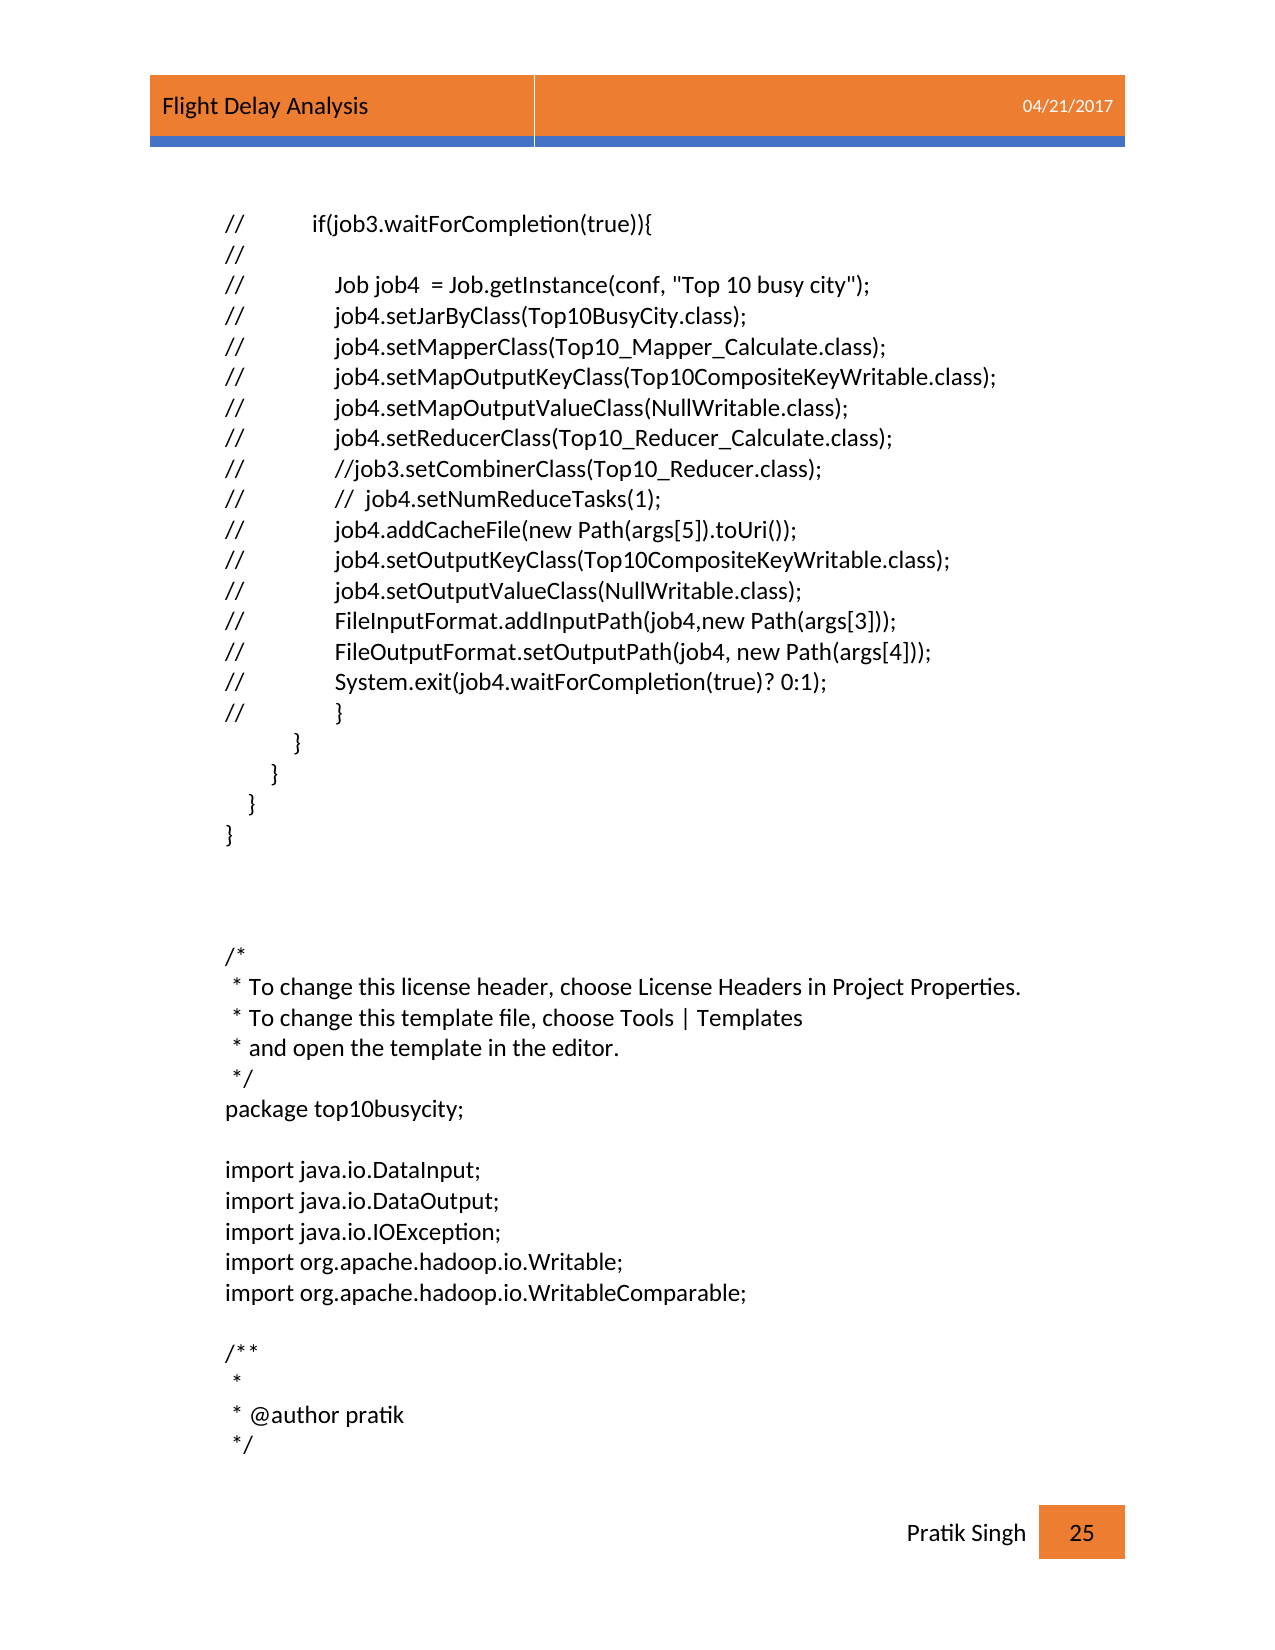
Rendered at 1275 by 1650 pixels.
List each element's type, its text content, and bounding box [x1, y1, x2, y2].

list import java.io.IOException; [225, 1216, 1125, 1246]
list } [225, 788, 1125, 819]
list * and open the template in the editor. [225, 1033, 1125, 1063]
list // if(job3.waitForCompletion(true)){ [225, 208, 1125, 239]
list // System.exit(job4.waitForCompletion(true)? 0:1); [225, 666, 1125, 697]
list } [225, 758, 1125, 788]
list import org.apache.hadoop.io.WritableComparable; [225, 1277, 1125, 1307]
list // // job4.setNumReduceTasks(1); [225, 483, 1125, 514]
list } [225, 727, 1125, 758]
list * To change this template file, choose Tools | Templates [225, 1002, 1125, 1033]
list // job4.addCacheFile(new Path(args[5]).toUri()); [225, 514, 1125, 544]
list } [225, 819, 1125, 849]
list // //job3.setCombinerClass(Top10_Reducer.class); [225, 453, 1125, 483]
list import java.io.DataInput; [225, 1155, 1125, 1185]
list * [225, 1368, 1125, 1399]
list // [225, 239, 1125, 269]
list // job4.setReducerClass(Top10_Reducer_Calculate.class); [225, 422, 1125, 453]
list * To change this license header, choose License Headers in Project Properties. [225, 972, 1125, 1002]
list package top10busycity; [225, 1094, 1125, 1124]
list // } [225, 697, 1125, 727]
list // Job job4 = Job.getInstance(conf, "Top 10 busy city"); [225, 269, 1125, 300]
list import org.apache.hadoop.io.Writable; [225, 1246, 1125, 1277]
list // job4.setMapOutputValueClass(NullWritable.class); [225, 392, 1125, 422]
list */ [225, 1429, 1125, 1460]
list // job4.setOutputKeyClass(Top10CompositeKeyWritable.class); [225, 544, 1125, 575]
list // FileOutputFormat.setOutputPath(job4, new Path(args[4])); [225, 636, 1125, 666]
list import java.io.DataOutput; [225, 1185, 1125, 1216]
list /* [225, 941, 1125, 972]
list // job4.setMapperClass(Top10_Mapper_Calculate.class); [225, 331, 1125, 361]
list // FileInputFormat.addInputPath(job4,new Path(args[3])); [225, 605, 1125, 636]
list // job4.setJarByClass(Top10BusyCity.class); [225, 300, 1125, 331]
list * @author pratik [225, 1399, 1125, 1429]
list /** [225, 1338, 1125, 1368]
list // job4.setMapOutputKeyClass(Top10CompositeKeyWritable.class); [225, 361, 1125, 392]
list // job4.setOutputValueClass(NullWritable.class); [225, 575, 1125, 605]
list */ [225, 1063, 1125, 1094]
